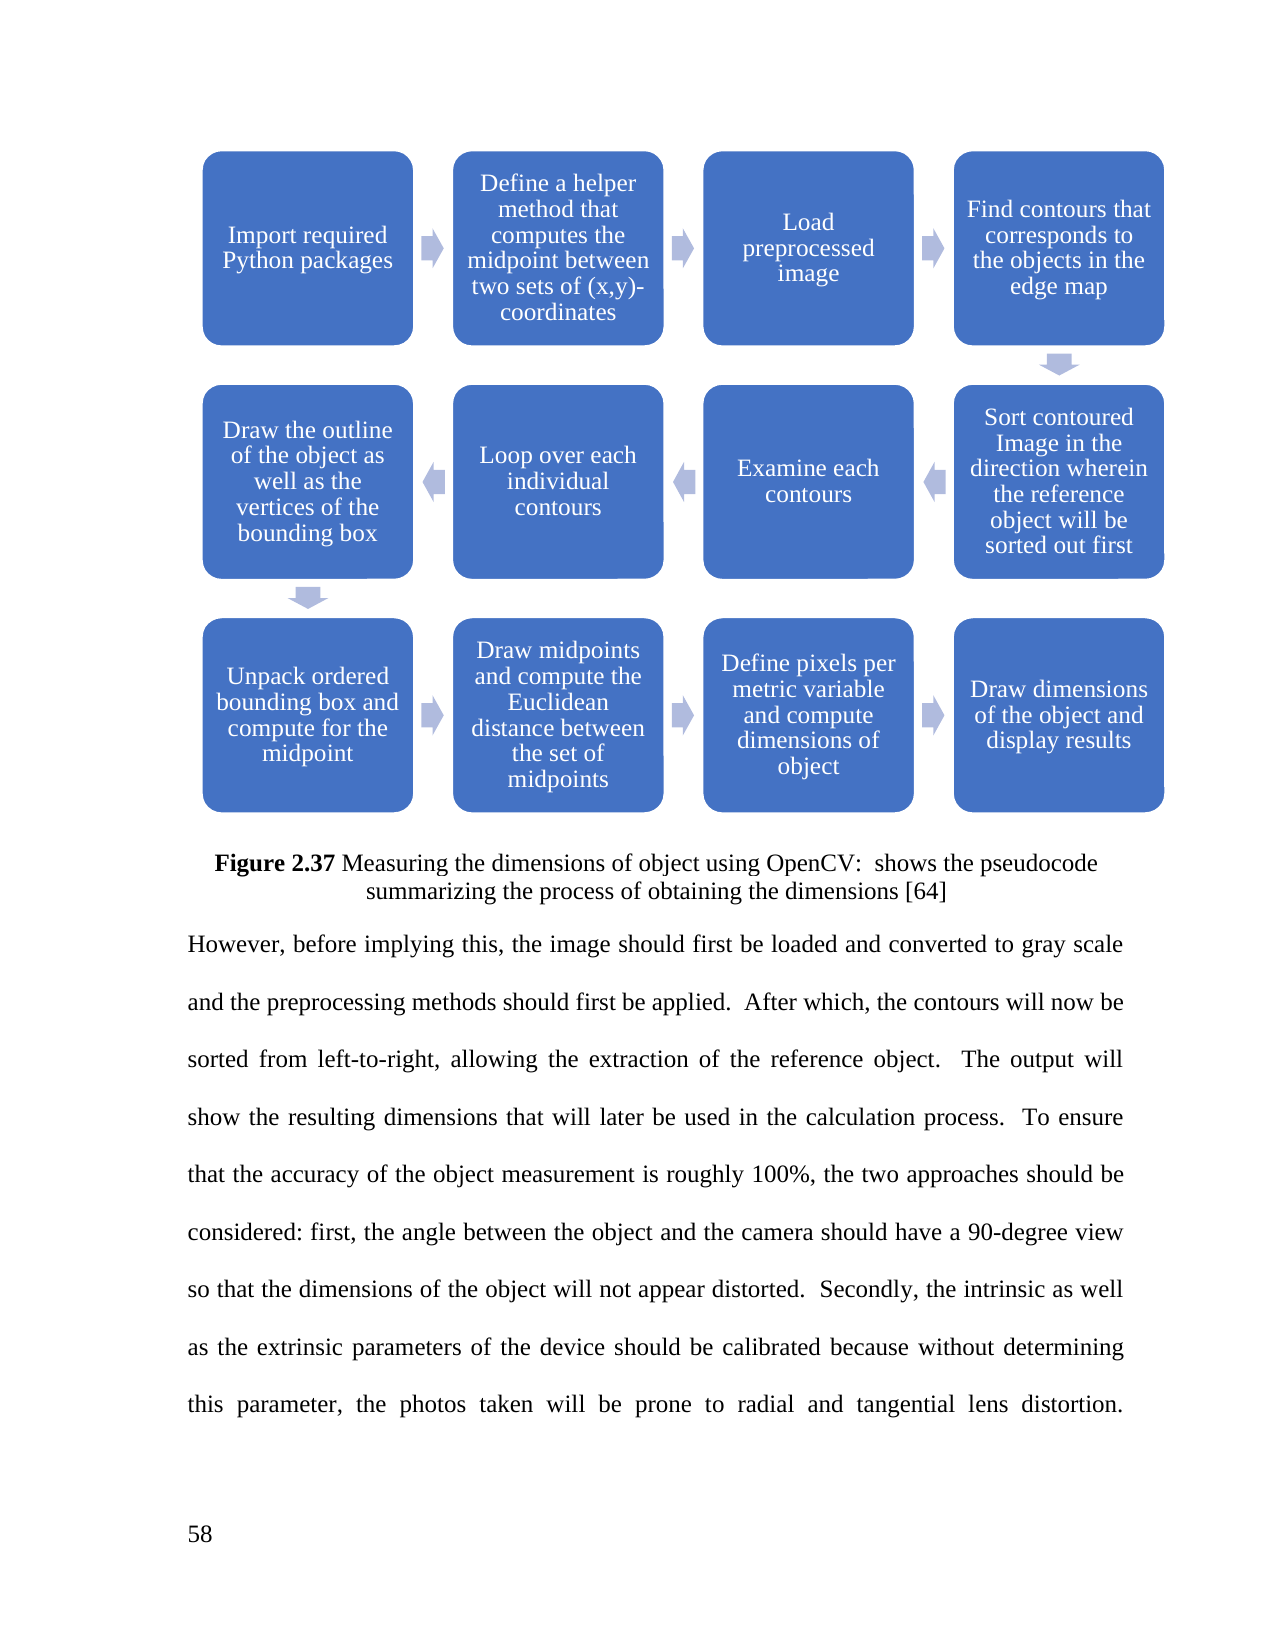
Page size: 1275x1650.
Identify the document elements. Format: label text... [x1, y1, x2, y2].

text Figure 2.37 Measuring the dimensions of object using OpenCV: shows the pseudocode summarizing the process of obtaining the dimensions [64] [187, 848, 366, 905]
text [187, 1172, 1125, 1401]
text Figure 2.37 Measuring the dimensions of object using OpenCV: shows the pseudocode summarizing the process of obtaining the dimensions [64] [947, 848, 1125, 905]
